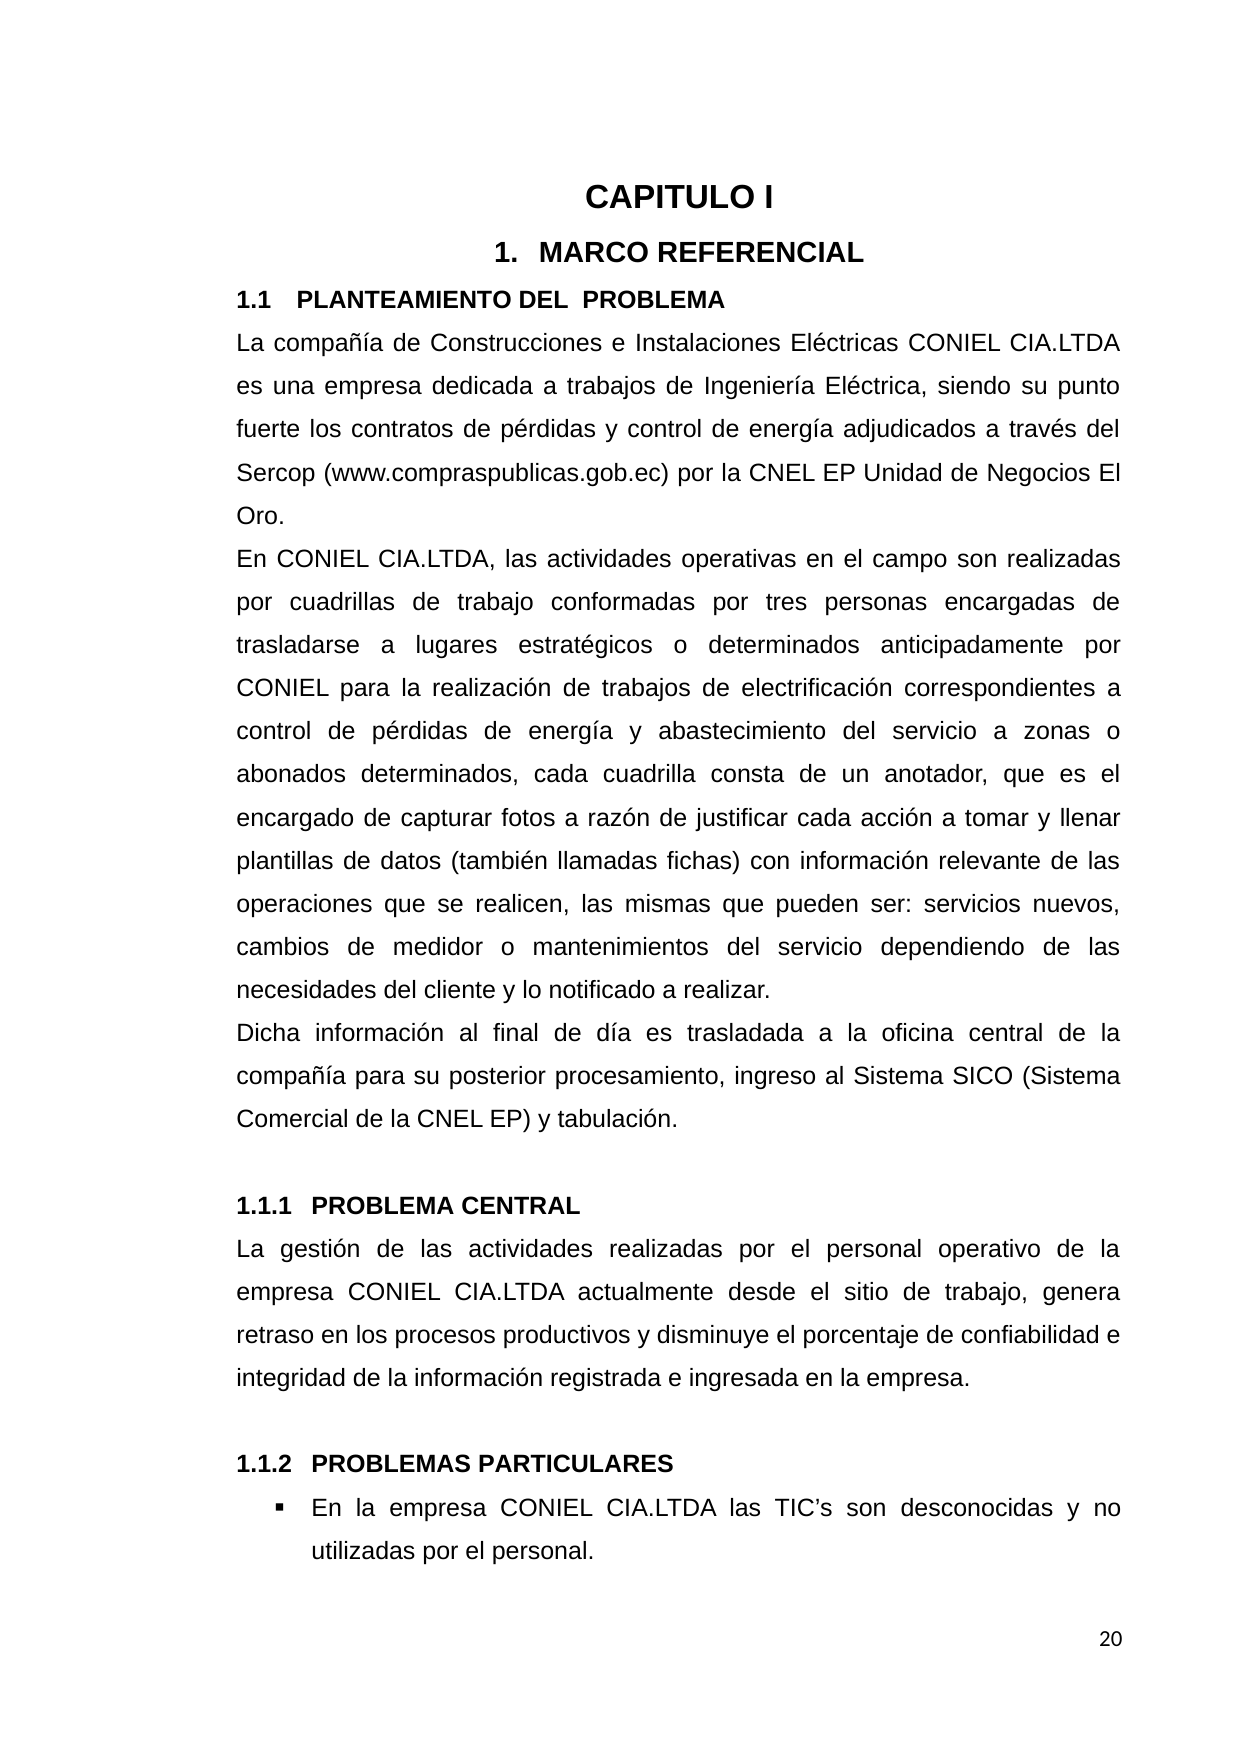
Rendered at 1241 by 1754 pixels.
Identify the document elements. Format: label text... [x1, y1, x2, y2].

text La gestión de las actividades realizadas por el personal operativo de la empresa CONIEL CIA.LTDA actualmente desde el sitio de trabajo, genera retraso en los procesos productivos y disminuye el porcentaje de confiabilidad e integridad de la información registrada e ingresada en la empresa. [236, 1234, 1122, 1392]
subtitle PROBLEMAS PARTICULARES [236, 1449, 1122, 1478]
text CAPITULO I [236, 177, 1122, 216]
subtitle MARCO REFERENCIAL [236, 235, 1122, 268]
text La compañía de Construcciones e Instalaciones Eléctricas CONIEL CIA.LTDA es una empresa dedicada a trabajos de Ingeniería Eléctrica, siendo su punto fuerte los contratos de pérdidas y control de energía adjudicados a través del Sercop (www.compraspublicas.gob.ec) por la CNEL EP Unidad de Negocios El Oro. [236, 328, 1122, 529]
list En la empresa CONIEL CIA.LTDA las TIC’s son desconocidas y no utilizadas por el personal. [274, 1493, 1122, 1564]
subtitle PLANTEAMIENTO DEL PROBLEMA [236, 285, 1122, 314]
text En CONIEL CIA.LTDA, las actividades operativas en el campo son realizadas por cuadrillas de trabajo conformadas por tres personas encargadas de trasladarse a lugares estratégicos o determinados anticipadamente por CONIEL para la realización de trabajos de electrificación correspondientes a control de pérdidas de energía y abastecimiento del servicio a zonas o abonados determinados, cada cuadrilla consta de un anotador, que es el encargado de capturar fotos a razón de justificar cada acción a tomar y llenar plantillas de datos (también llamadas fichas) con información relevante de las operaciones que se realicen, las mismas que pueden ser: servicios nuevos, cambios de medidor o mantenimientos del servicio dependiendo de las necesidades del cliente y lo notificado a realizar. [236, 544, 1122, 1004]
text Dicha información al final de día es trasladada a la oficina central de la compañía para su posterior procesamiento, ingreso al Sistema SICO (Sistema Comercial de la CNEL EP) y tabulación. [236, 1018, 1122, 1133]
subtitle PROBLEMA CENTRAL [236, 1191, 1122, 1219]
